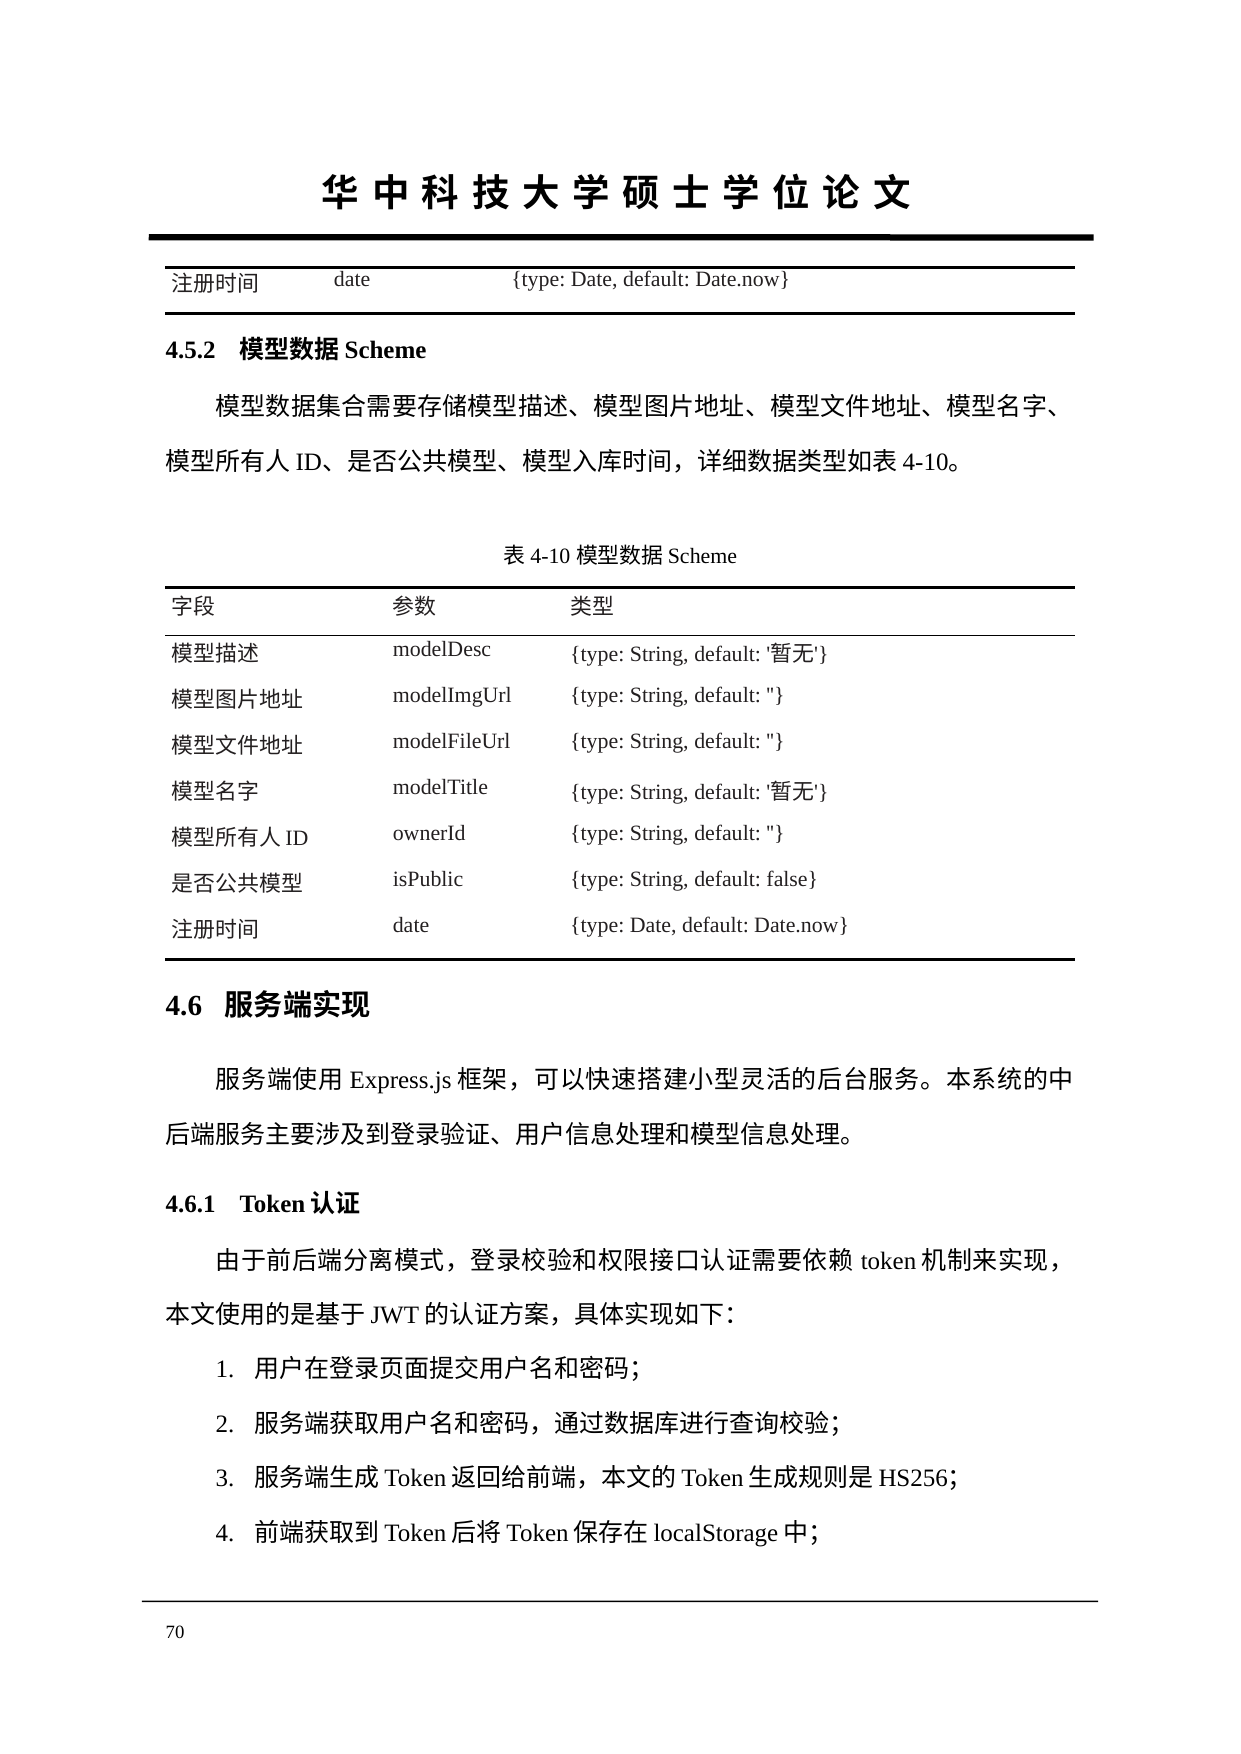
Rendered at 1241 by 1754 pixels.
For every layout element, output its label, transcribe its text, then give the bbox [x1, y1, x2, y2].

table_cell date [328, 269, 505, 312]
table_cell modelTitle [387, 774, 564, 820]
table_cell 模型所有人ID [165, 820, 387, 866]
table_cell {type: Date, default: Date.now} [505, 269, 1075, 312]
subtitle 服务端实现 [165, 982, 1075, 1024]
table_cell {type: String, default: ''} [564, 682, 1075, 728]
list 服务端生成Token返回给前端，本文的Token生成规则是HS256； [165, 1458, 1075, 1494]
subtitle Token认证 [165, 1183, 1075, 1219]
text 服务端使用Express.js框架，可以快速搭建小型灵活的后台服务。本系统的中后端服务主要涉及到登录验证、用户信息处理和模型信息处理。 [165, 1060, 1075, 1150]
table_cell 模型文件地址 [165, 728, 387, 774]
table_cell ownerId [387, 820, 564, 866]
table_cell 模型图片地址 [165, 682, 387, 728]
list 服务端获取用户名和密码，通过数据库进行查询校验； [165, 1403, 1075, 1439]
subtitle 模型数据Scheme [165, 329, 1075, 366]
table_cell 模型描述 [165, 636, 387, 682]
list 用户在登录页面提交用户名和密码； [165, 1349, 1075, 1385]
table_cell {type: String, default: '暂无'} [564, 636, 1075, 682]
table_cell modelImgUrl [387, 682, 564, 728]
table_cell 注册时间 [165, 269, 328, 312]
table_cell {type: String, default: ''} [564, 820, 1075, 866]
table_cell date [387, 912, 564, 958]
text 由于前后端分离模式，登录校验和权限接口认证需要依赖token机制来实现，本文使用的是基于JWT的认证方案，具体实现如下： [165, 1240, 1075, 1331]
table_cell {type: Date, default: Date.now} [564, 912, 1075, 958]
table_cell isPublic [387, 866, 564, 912]
table_cell {type: String, default: ''} [564, 728, 1075, 774]
table_header 字段 [165, 589, 387, 635]
table_cell 注册时间 [165, 912, 387, 958]
table_cell 模型名字 [165, 774, 387, 820]
table_cell {type: String, default: '暂无'} [564, 774, 1075, 820]
table_cell modelDesc [387, 636, 564, 682]
table_cell 是否公共模型 [165, 866, 387, 912]
table_header 参数 [387, 589, 564, 635]
list 前端获取到Token后将Token保存在localStorage中； [165, 1512, 1075, 1548]
table_cell modelFileUrl [387, 728, 564, 774]
table_header 类型 [564, 589, 1075, 635]
table_cell {type: String, default: false} [564, 866, 1075, 912]
